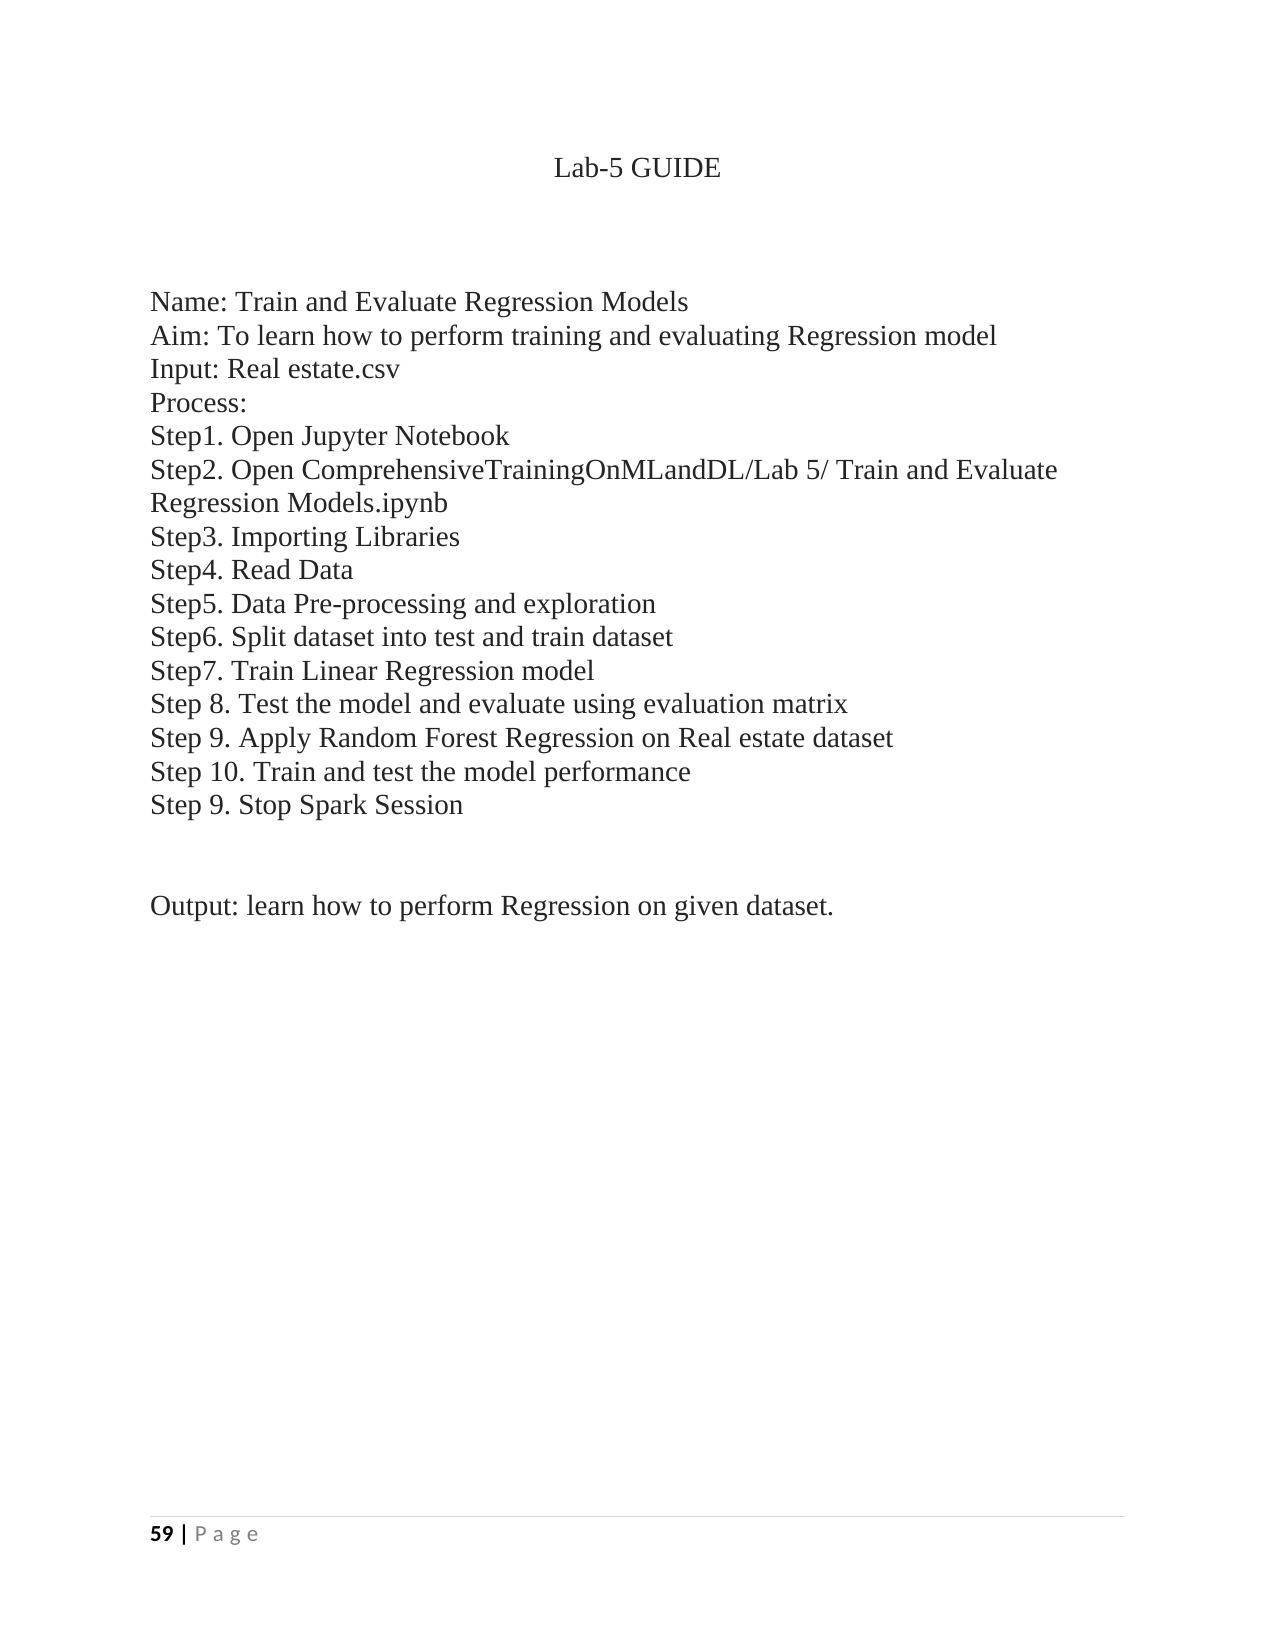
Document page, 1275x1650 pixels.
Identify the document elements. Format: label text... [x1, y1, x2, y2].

text Output: learn how to perform Regression on given dataset. [150, 888, 1125, 921]
text Step5. Data Pre-processing and exploration [150, 586, 1125, 619]
text Step 10. Train and test the model performance [150, 754, 1125, 787]
text Lab-5 GUIDE [150, 150, 1125, 183]
text Step 9. Apply Random Forest Regression on Real estate dataset [150, 720, 1125, 754]
text Step1. Open Jupyter Notebook [150, 418, 1125, 452]
text Name: Train and Evaluate Regression Models [150, 284, 1125, 318]
text Step7. Train Linear Regression model [150, 653, 1125, 687]
text Step 9. Stop Spark Session [150, 787, 1125, 821]
text Step2. Open ComprehensiveTrainingOnMLandDL/Lab 5/ Train and Evaluate Regression Models.ipynb [150, 452, 1174, 519]
text Step 8. Test the model and evaluate using evaluation matrix [150, 687, 1125, 720]
text Input: Real estate.csv [150, 351, 1125, 385]
text Process: [150, 385, 1125, 418]
text Step4. Read Data [150, 552, 1125, 586]
text Step6. Split dataset into test and train dataset [150, 619, 1125, 653]
text Step3. Importing Libraries [150, 519, 1125, 552]
text Aim: To learn how to perform training and evaluating Regression model [150, 318, 1125, 351]
